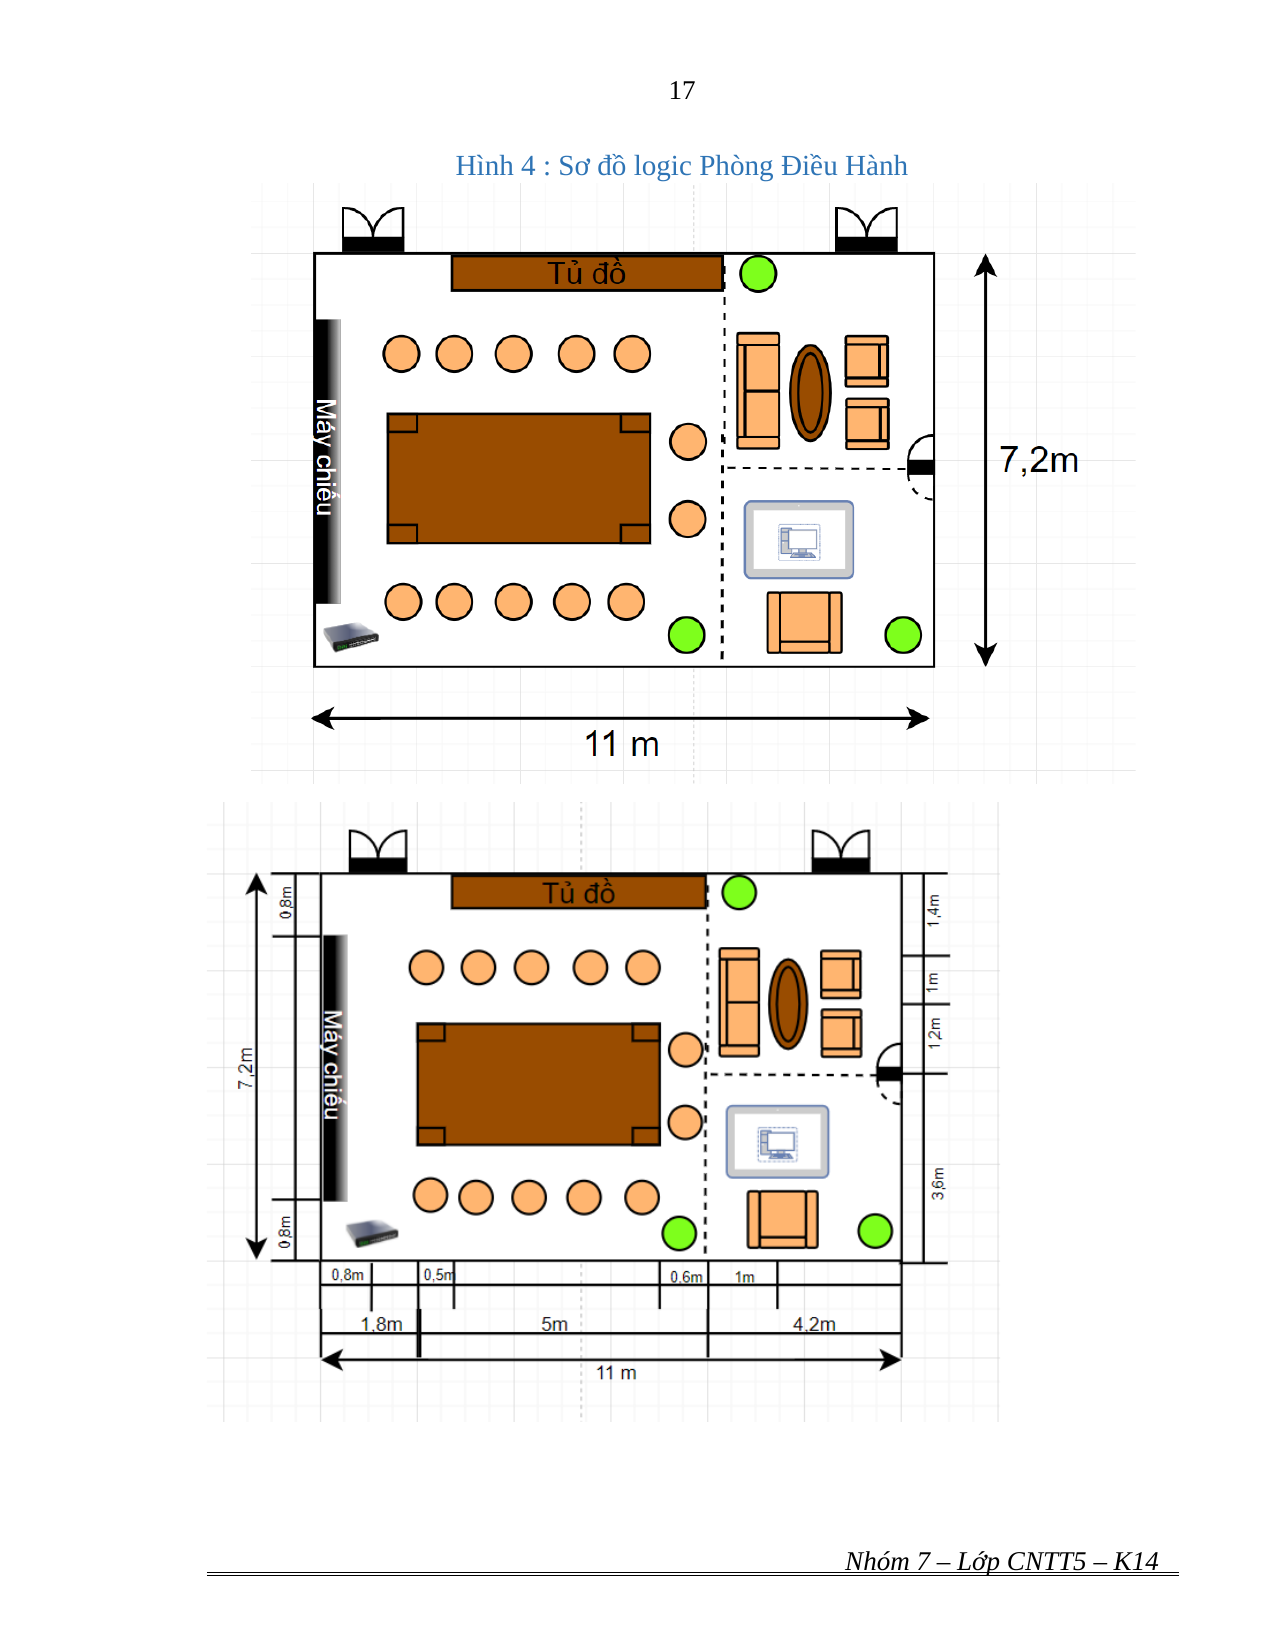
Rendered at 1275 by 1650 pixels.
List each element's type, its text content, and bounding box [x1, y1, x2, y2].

subtitle Hình 4 : Sơ đồ logic Phòng Điều Hành [207, 148, 1157, 181]
picture [251, 183, 1136, 784]
picture [206, 802, 1001, 1422]
